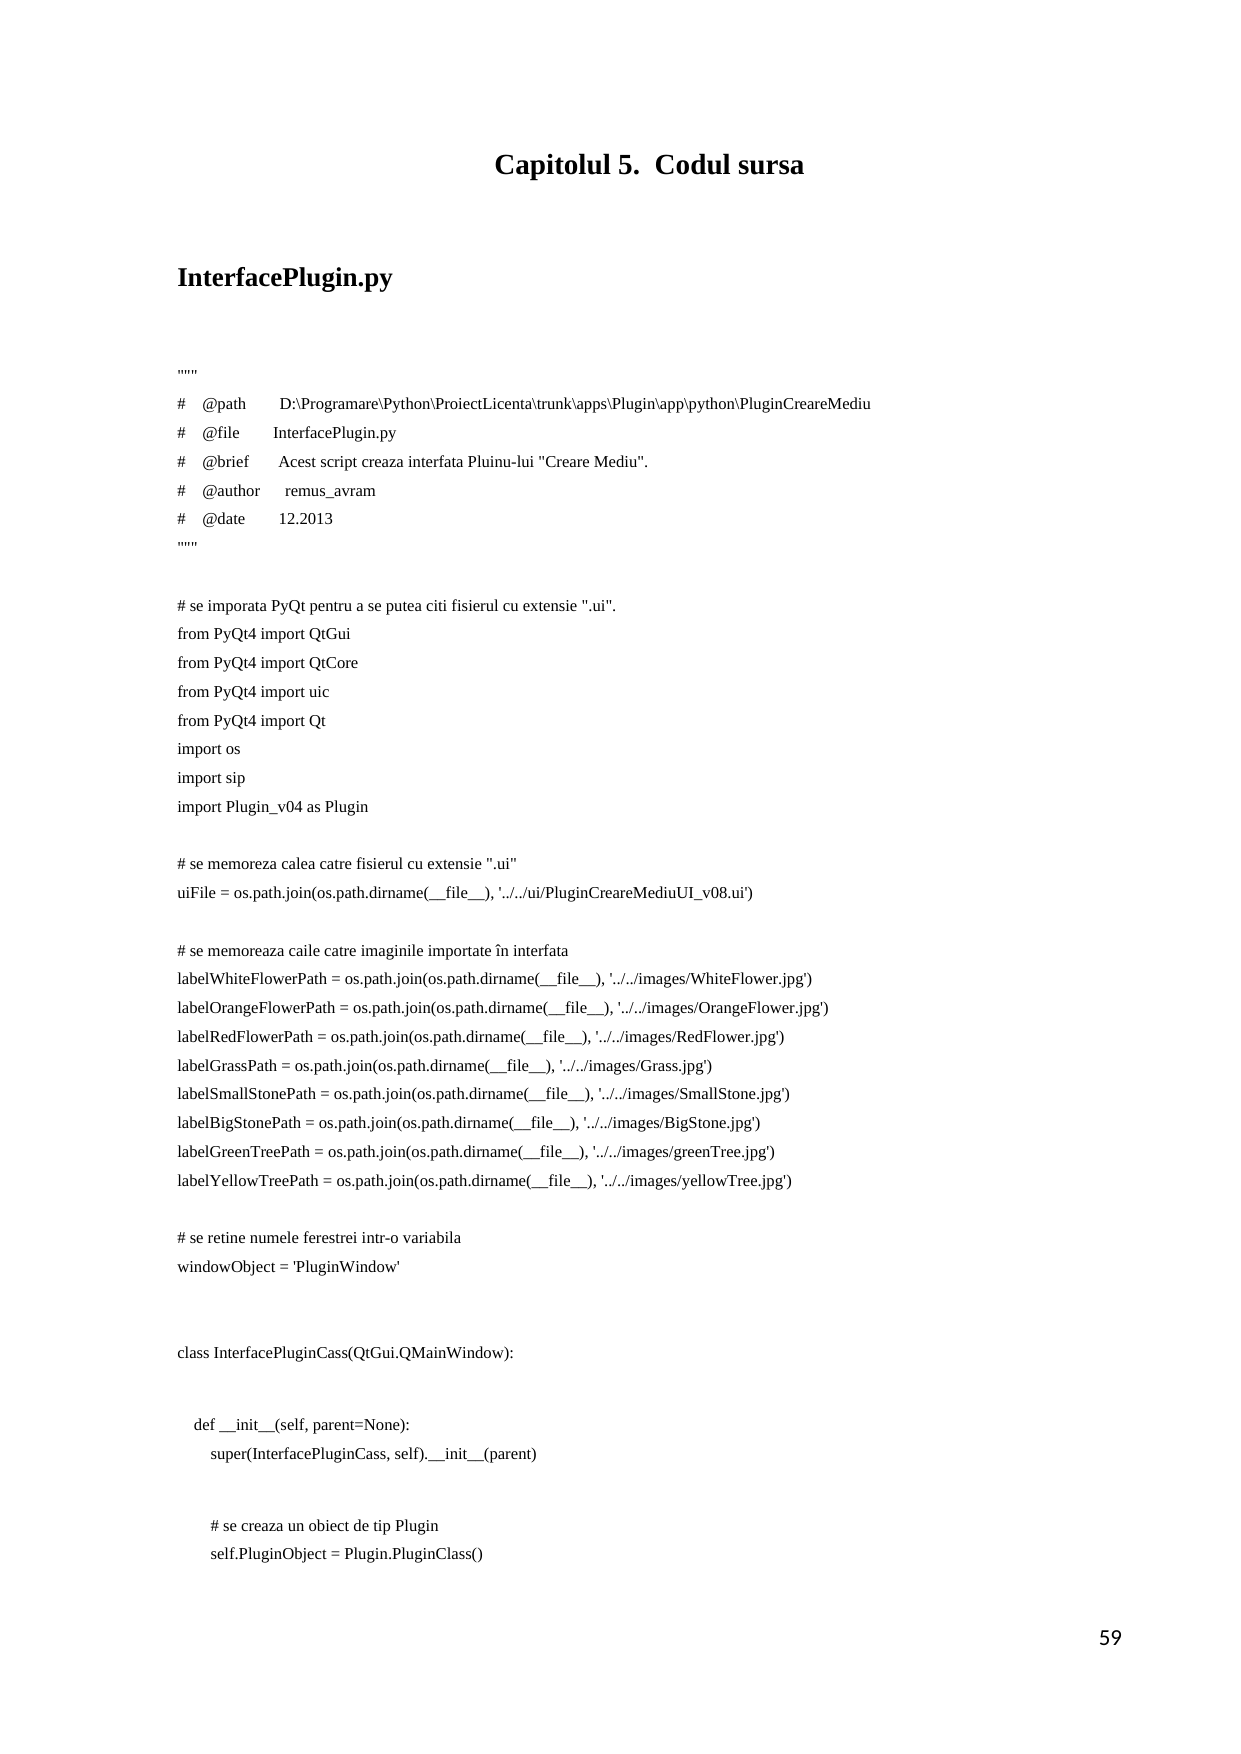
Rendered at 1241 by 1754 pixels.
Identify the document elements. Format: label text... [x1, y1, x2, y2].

text uiFile = os.path.join(os.path.dirname(__file__), '../../ui/PluginCreareMediuUI_v08.ui') [177, 883, 1122, 902]
text labelRedFlowerPath = os.path.join(os.path.dirname(__file__), '../../images/RedFlower.jpg') [177, 1027, 1122, 1046]
text labelGreenTreePath = os.path.join(os.path.dirname(__file__), '../../images/greenTree.jpg') [177, 1142, 1122, 1161]
text # @brief Acest script creaza interfata Pluinu-lui "Creare Mediu". [177, 452, 1122, 471]
subtitle InterfacePlugin.py [177, 261, 1122, 292]
text from PyQt4 import Qt [177, 710, 1122, 729]
text import sip [177, 768, 1122, 787]
text labelGrassPath = os.path.join(os.path.dirname(__file__), '../../images/Grass.jpg') [177, 1055, 1122, 1074]
text super(InterfacePluginCass, self).__init__(parent) [177, 1443, 1122, 1463]
text labelOrangeFlowerPath = os.path.join(os.path.dirname(__file__), '../../images/OrangeFlower.jpg') [177, 998, 1122, 1017]
text def __init__(self, parent=None): [177, 1415, 1122, 1434]
text """ [177, 365, 1122, 384]
text from PyQt4 import QtGui [177, 624, 1122, 643]
text # se memoreaza caile catre imaginile importate în interfata [177, 940, 1122, 959]
text # se retine numele ferestrei intr-o variabila [177, 1228, 1122, 1247]
text labelWhiteFlowerPath = os.path.join(os.path.dirname(__file__), '../../images/WhiteFlower.jpg') [177, 969, 1122, 988]
text # @file InterfacePlugin.py [177, 423, 1122, 442]
text # se creaza un obiect de tip Plugin [177, 1515, 1122, 1534]
text class InterfacePluginCass(QtGui.QMainWindow): [177, 1343, 1122, 1362]
text # @date 12.2013 [177, 509, 1122, 528]
text # se imporata PyQt pentru a se putea citi fisierul cu extensie ".ui". [177, 595, 1122, 614]
text from PyQt4 import QtCore [177, 653, 1122, 672]
text windowObject = 'PluginWindow' [177, 1257, 1122, 1276]
text labelYellowTreePath = os.path.join(os.path.dirname(__file__), '../../images/yellowTree.jpg') [177, 1170, 1122, 1189]
text labelBigStonePath = os.path.join(os.path.dirname(__file__), '../../images/BigStone.jpg') [177, 1113, 1122, 1132]
text # se memoreza calea catre fisierul cu extensie ".ui" [177, 854, 1122, 873]
text labelSmallStonePath = os.path.join(os.path.dirname(__file__), '../../images/SmallStone.jpg') [177, 1084, 1122, 1103]
text from PyQt4 import uic [177, 682, 1122, 701]
text # @path D:\Programare\Python\ProiectLicenta\trunk\apps\Plugin\app\python\PluginCreareMediu [177, 394, 1122, 413]
text """ [177, 538, 1122, 557]
text import Plugin_v04 as Plugin [177, 797, 1122, 816]
subtitle Capitolul 5. Codul sursa [177, 147, 1122, 181]
text self.PluginObject = Plugin.PluginClass() [177, 1544, 1122, 1563]
text # @author remus_avram [177, 480, 1122, 499]
text import os [177, 739, 1122, 758]
